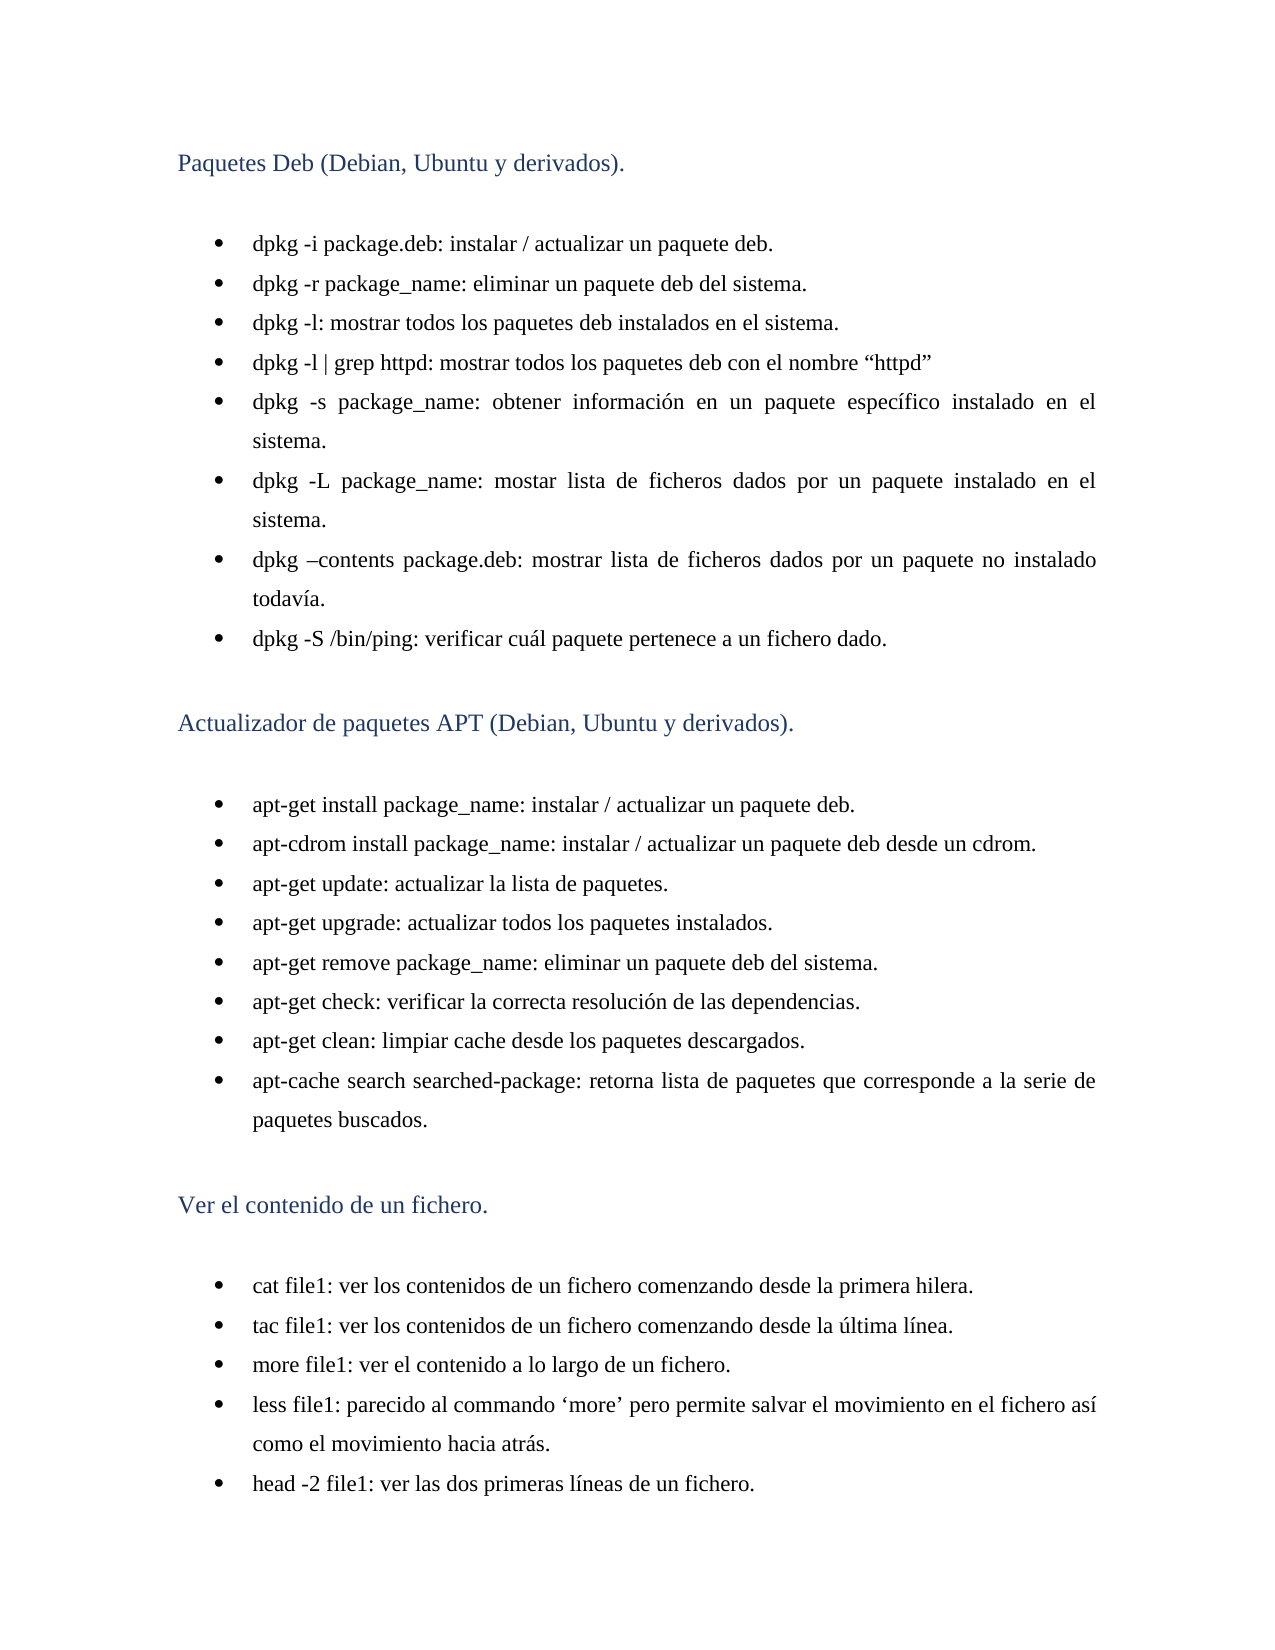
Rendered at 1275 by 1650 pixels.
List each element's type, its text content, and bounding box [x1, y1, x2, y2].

list dpkg -L package_name: mostar lista de ficheros dados por un paquete instalado en el sistema. [215, 467, 1098, 533]
list apt-get check: verificar la correcta resolución de las dependencias. [215, 988, 1098, 1014]
list apt-cache search searched-package: retorna lista de paquetes que corresponde a la serie de paquetes buscados. [215, 1067, 1098, 1133]
list head -2 file1: ver las dos primeras líneas de un fichero. [215, 1470, 1098, 1496]
list apt-get install package_name: instalar / actualizar un paquete deb. [215, 791, 1098, 817]
subtitle Ver el contenido de un fichero. [177, 1190, 1098, 1218]
subtitle Actualizador de paquetes APT (Debian, Ubuntu y derivados). [177, 708, 1098, 737]
list more file1: ver el contenido a lo largo de un fichero. [215, 1351, 1098, 1378]
list tac file1: ver los contenidos de un fichero comenzando desde la última línea. [215, 1312, 1098, 1338]
list dpkg -l | grep httpd: mostrar todos los paquetes deb con el nombre “httpd” [215, 349, 1098, 375]
list dpkg -i package.deb: instalar / actualizar un paquete deb. [215, 230, 1098, 257]
list cat file1: ver los contenidos de un fichero comenzando desde la primera hilera. [215, 1272, 1098, 1299]
list dpkg –contents package.deb: mostrar lista de ficheros dados por un paquete no instalado todavía. [215, 546, 1098, 612]
list apt-get update: actualizar la lista de paquetes. [215, 870, 1098, 896]
list dpkg -S /bin/ping: verificar cuál paquete pertenece a un fichero dado. [215, 625, 1098, 651]
list less file1: parecido al commando ‘more’ pero permite salvar el movimiento en el fichero así como el movimiento hacia atrás. [215, 1391, 1098, 1457]
list apt-cdrom install package_name: instalar / actualizar un paquete deb desde un cdrom. [215, 830, 1098, 857]
list apt-get remove package_name: eliminar un paquete deb del sistema. [215, 949, 1098, 975]
list dpkg -r package_name: eliminar un paquete deb del sistema. [215, 270, 1098, 296]
list dpkg -l: mostrar todos los paquetes deb instalados en el sistema. [215, 309, 1098, 336]
list apt-get upgrade: actualizar todos los paquetes instalados. [215, 909, 1098, 936]
list apt-get clean: limpiar cache desde los paquetes descargados. [215, 1028, 1098, 1054]
subtitle Paquetes Deb (Debian, Ubuntu y derivados). [177, 148, 1098, 176]
list dpkg -s package_name: obtener información en un paquete específico instalado en el sistema. [215, 388, 1098, 454]
